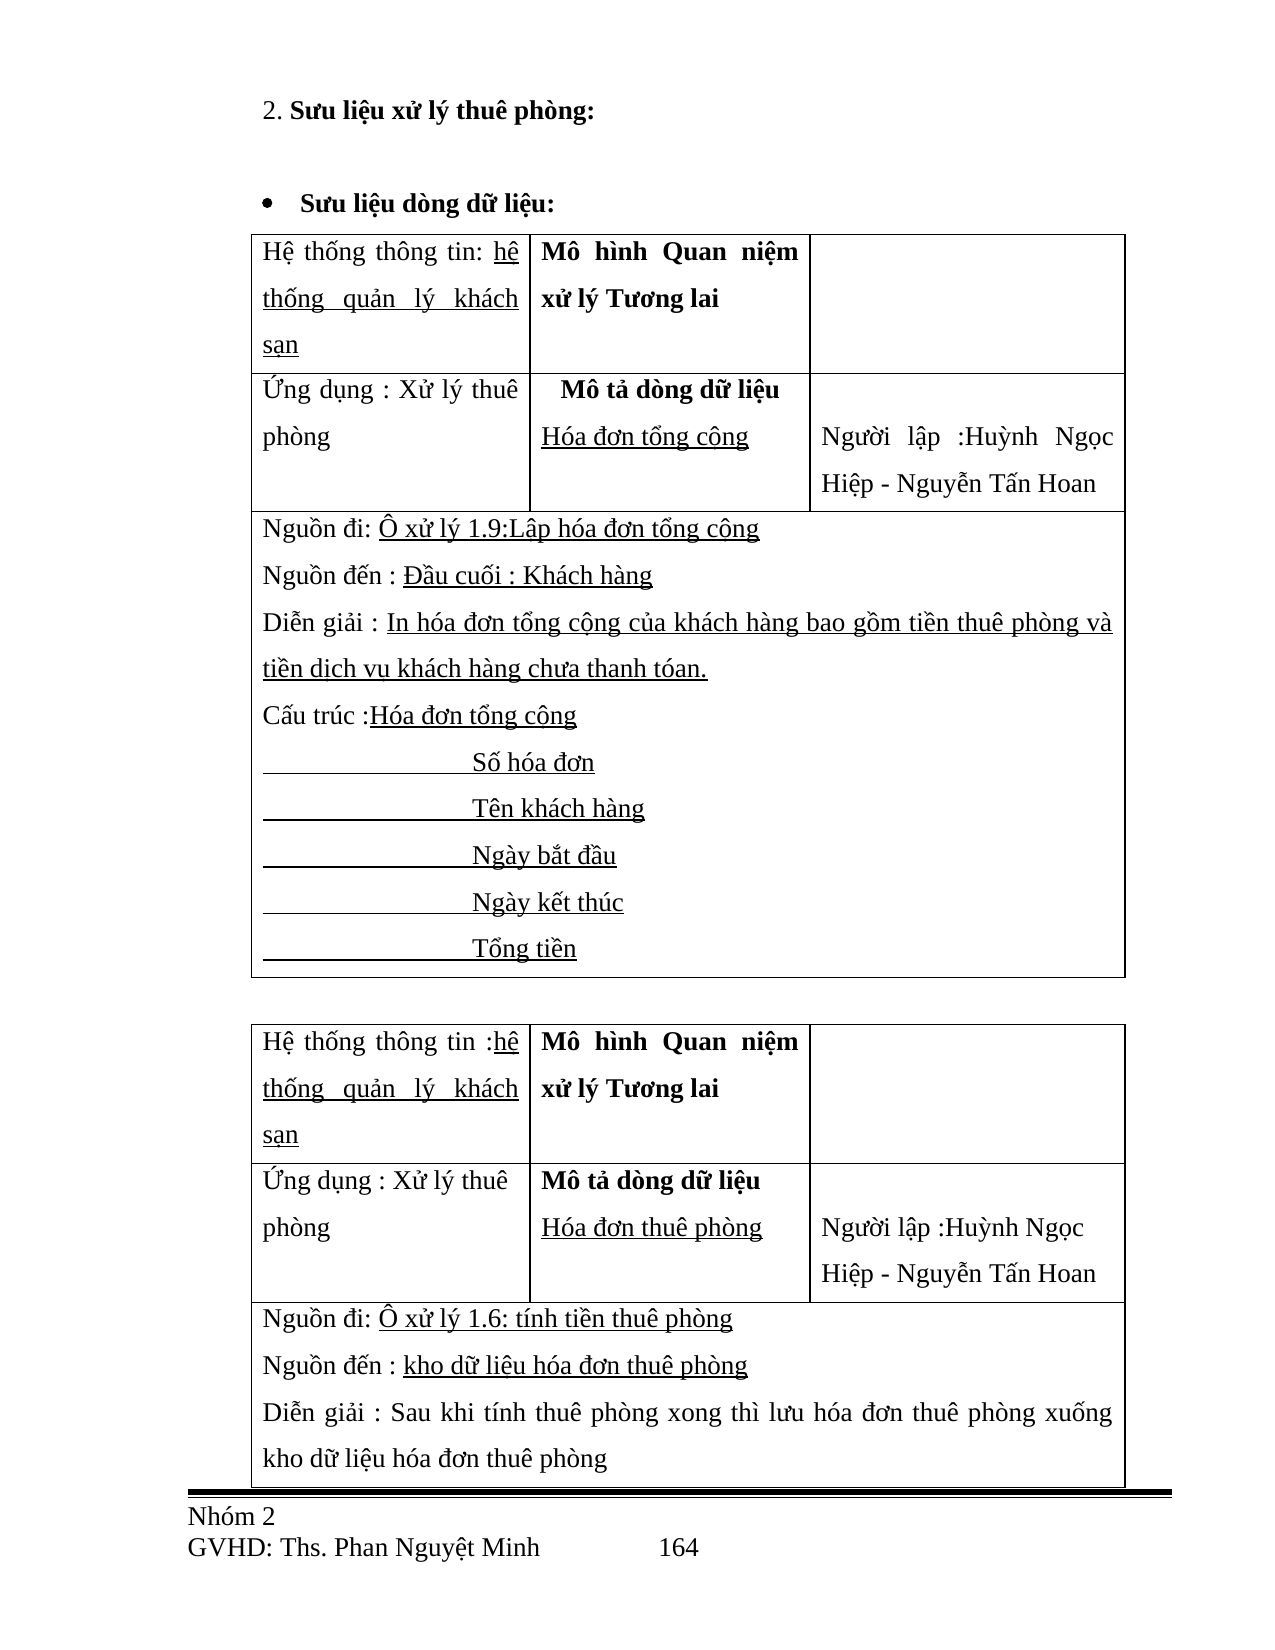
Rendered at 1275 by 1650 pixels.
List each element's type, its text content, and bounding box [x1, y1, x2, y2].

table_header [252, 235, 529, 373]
list Sưu liệu dòng dữ liệu: [262, 187, 1172, 218]
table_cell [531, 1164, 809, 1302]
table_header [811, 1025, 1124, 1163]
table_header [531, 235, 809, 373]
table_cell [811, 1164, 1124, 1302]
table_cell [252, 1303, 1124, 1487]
list 2. Sưu liệu xử lý thuê phòng: [262, 94, 1172, 125]
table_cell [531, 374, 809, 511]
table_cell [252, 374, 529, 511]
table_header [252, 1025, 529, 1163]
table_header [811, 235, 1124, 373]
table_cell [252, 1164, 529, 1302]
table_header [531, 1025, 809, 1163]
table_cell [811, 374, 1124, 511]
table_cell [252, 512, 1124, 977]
